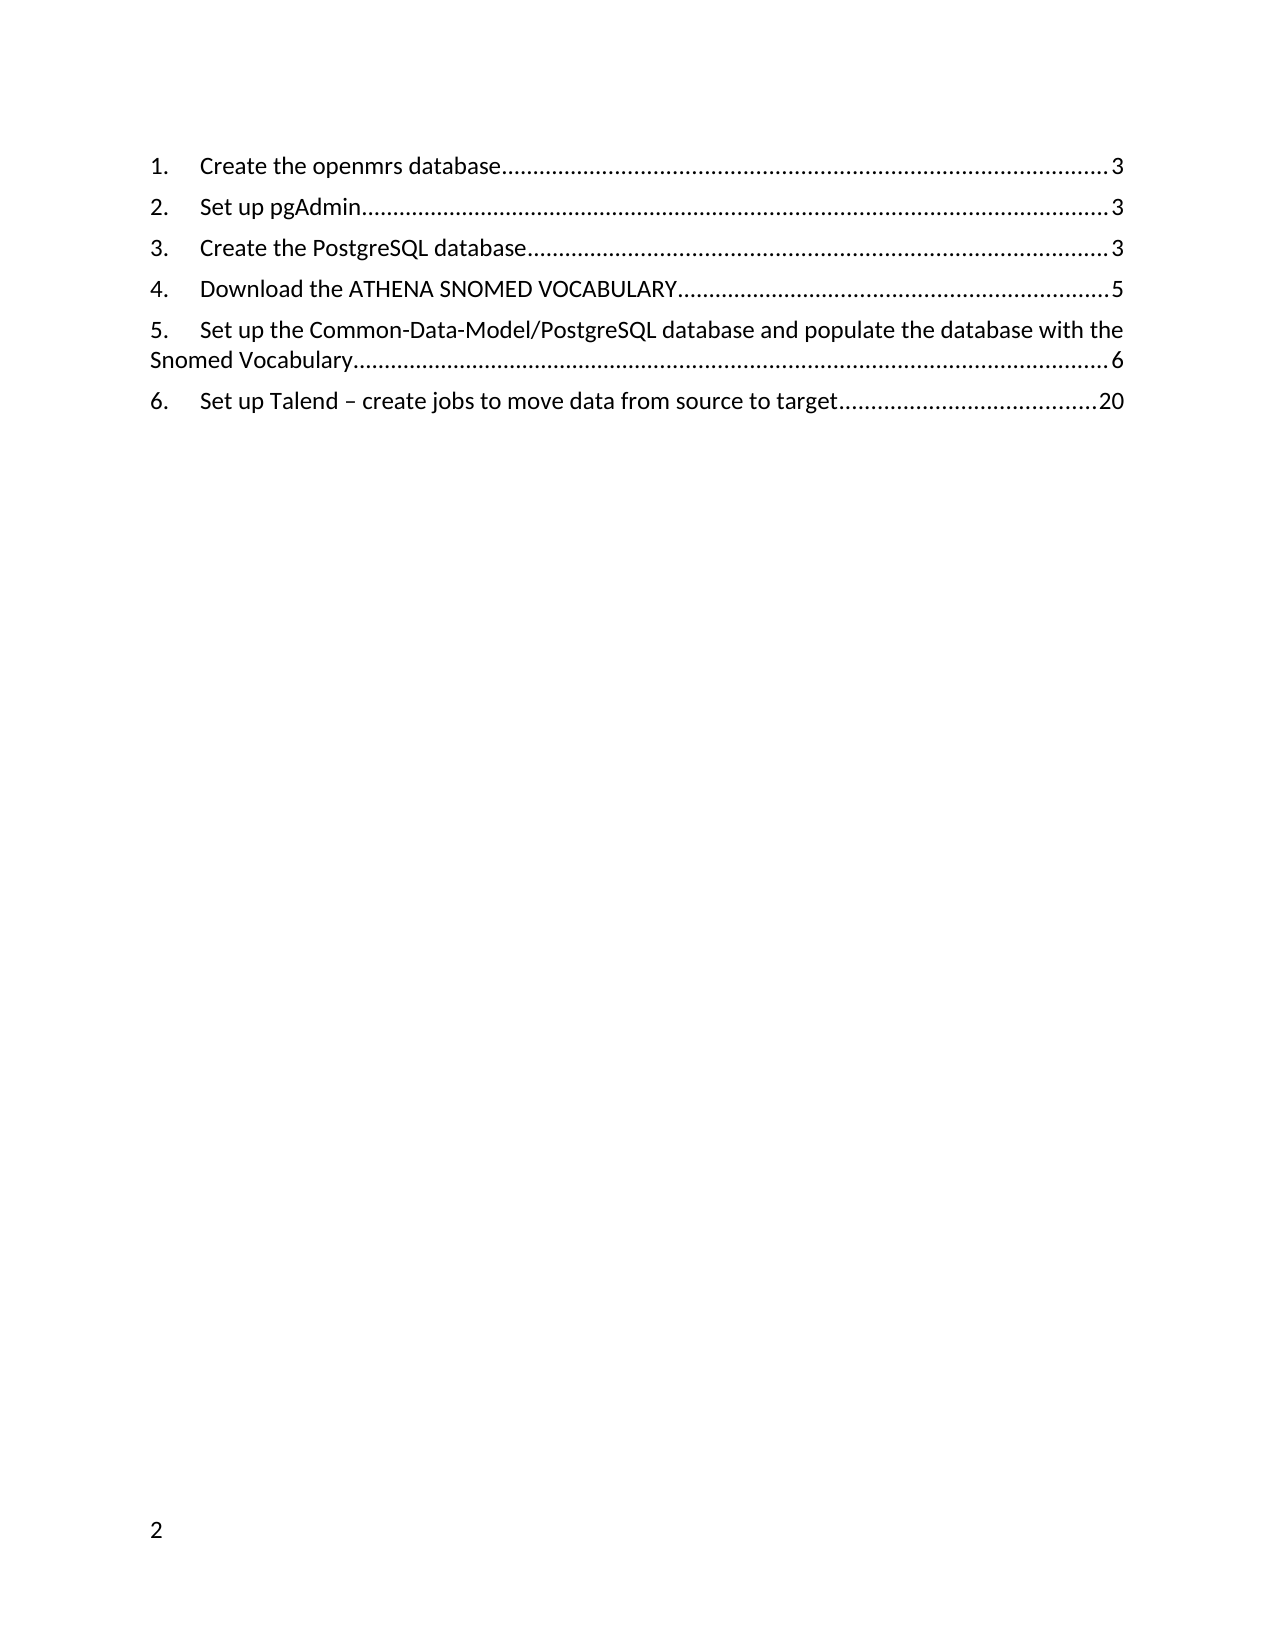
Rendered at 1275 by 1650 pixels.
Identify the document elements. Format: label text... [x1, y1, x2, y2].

text 1. Create the openmrs database 3 [150, 150, 1125, 181]
text 2. Set up pgAdmin 3 [150, 191, 1125, 221]
text 6. Set up Talend – create jobs to move data from source to target 20 [150, 385, 1125, 416]
text 3. Create the PostgreSQL database 3 [150, 232, 1125, 262]
text 4. Download the ATHENA SNOMED VOCABULARY 5 [150, 273, 1125, 303]
text 5. Set up the Common-Data-Model/PostgreSQL database and populate the database with the Snomed Vocabulary 6 [150, 314, 1125, 375]
